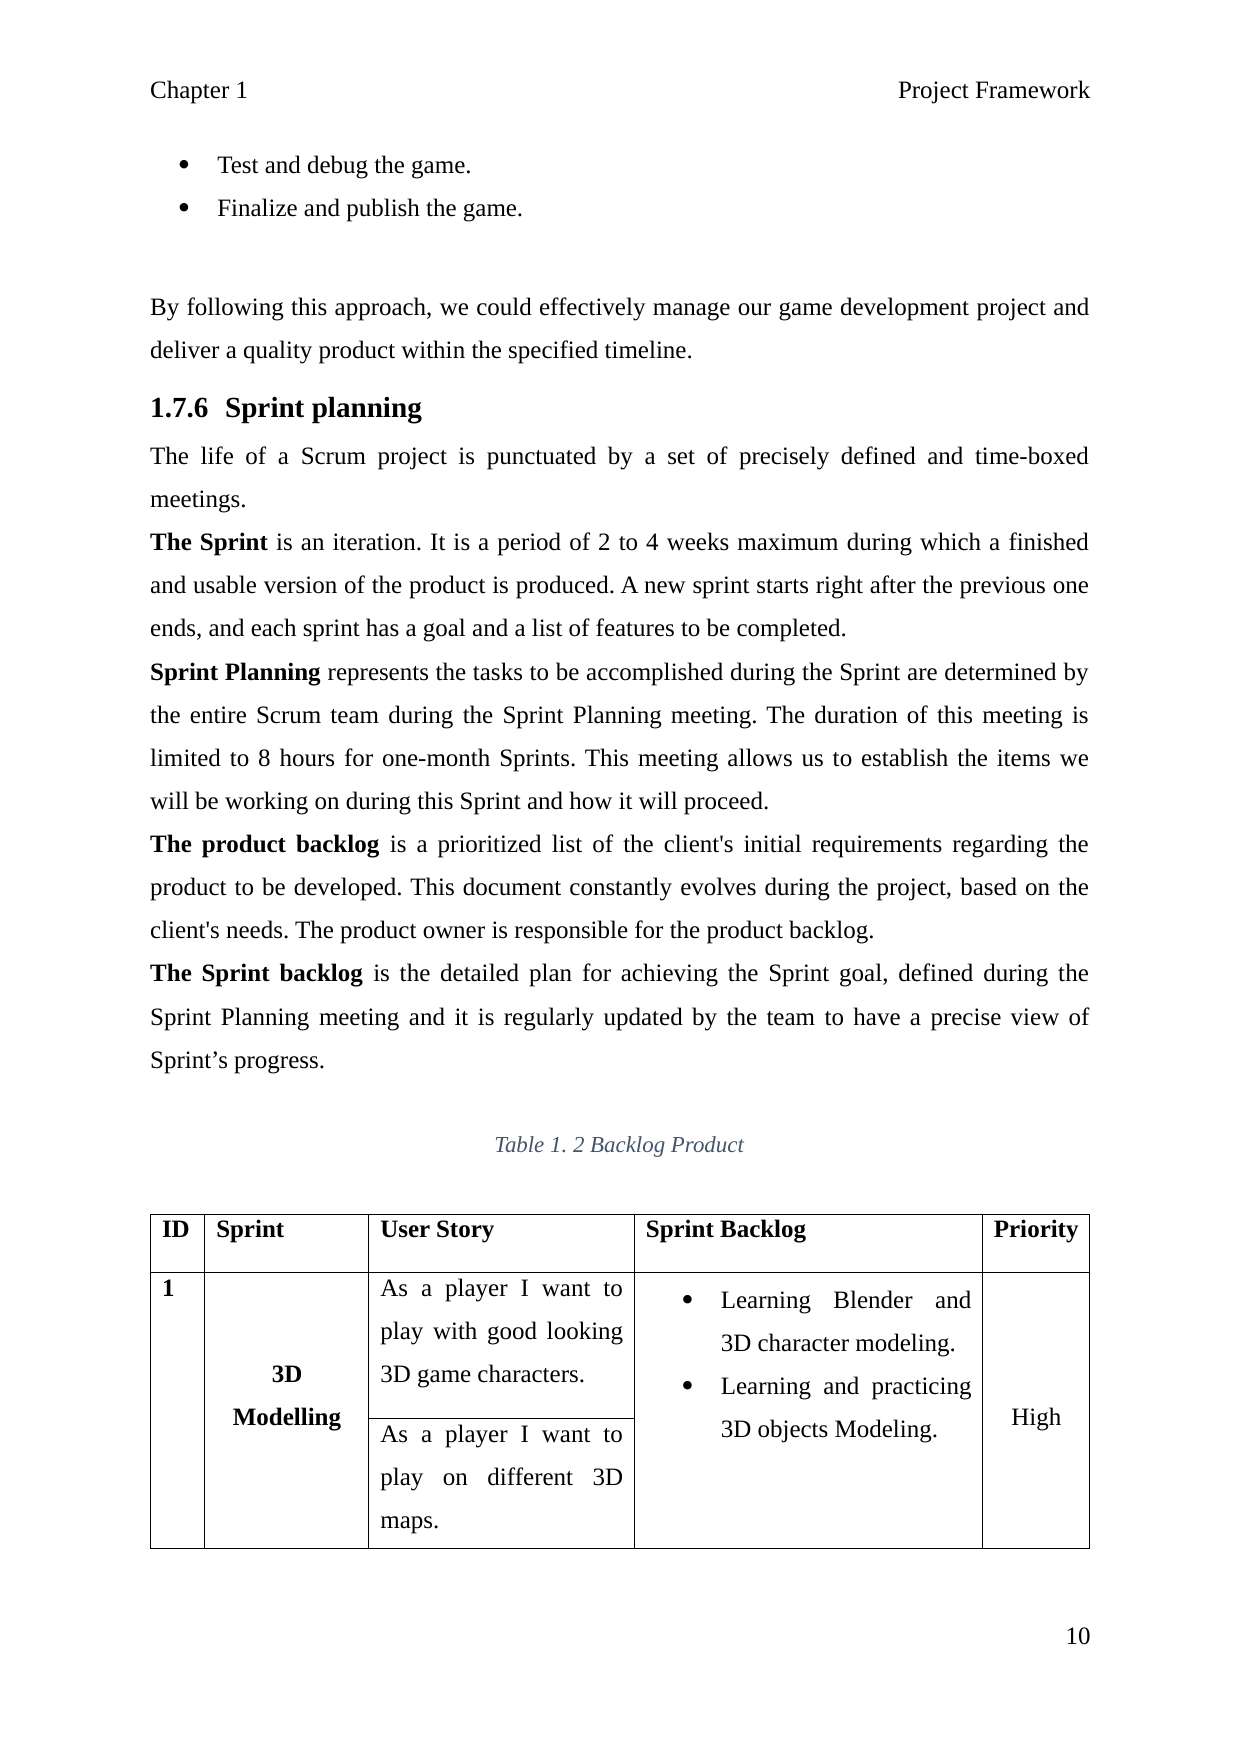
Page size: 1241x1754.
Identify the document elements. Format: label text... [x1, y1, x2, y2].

table_header Sprint Backlog [635, 1215, 982, 1272]
table_cell As a player I want to play on different 3D maps. [369, 1419, 634, 1548]
table_cell High [983, 1273, 1089, 1548]
table_cell As a player I want to play with good looking 3D game characters. [369, 1273, 634, 1418]
text The Sprint is an iteration. It is a period of 2 to 4 weeks maximum during which a finished and usable version of the product is produced. A new sprint starts right after the previous one ends, and each sprint has a goal and a list of features to be completed. [150, 527, 1090, 642]
table_cell 3D Modelling [205, 1273, 368, 1548]
table_cell Learning Blender and 3D character modeling. Learning and practicing 3D objects Modeling. [635, 1273, 982, 1548]
text Sprint Planning represents the tasks to be accomplished during the Sprint are determined by the entire Scrum team during the Sprint Planning meeting. The duration of this meeting is limited to 8 hours for one-month Sprints. This meeting allows us to establish the items we will be working on during this Sprint and how it will proceed. [150, 657, 1090, 815]
text The Sprint backlog is the detailed plan for achieving the Sprint goal, defined during the Sprint Planning meeting and it is regularly updated by the team to have a precise view of Sprint’s progress. [150, 958, 1090, 1073]
text The life of a Scrum project is punctuated by a set of precisely defined and time-boxed meetings. [150, 441, 1090, 513]
list Finalize and publish the game. [179, 193, 1090, 222]
list Test and debug the game. [179, 150, 1090, 179]
table_cell 1 [151, 1273, 204, 1548]
table_header Priority [983, 1215, 1089, 1272]
text The product backlog is a prioritized list of the client's initial requirements regarding the product to be developed. This document constantly evolves during the project, based on the client's needs. The product owner is responsible for the product backlog. [150, 829, 1090, 944]
table_header ID [151, 1215, 204, 1272]
list Sprint planning [150, 391, 1090, 424]
text By following this approach, we could effectively manage our game development project and deliver a quality product within the specified timeline. [150, 292, 1090, 364]
text Table 1. 2 Backlog Product [150, 1131, 1090, 1157]
table_header Sprint [205, 1215, 368, 1272]
table_header User Story [369, 1215, 634, 1272]
